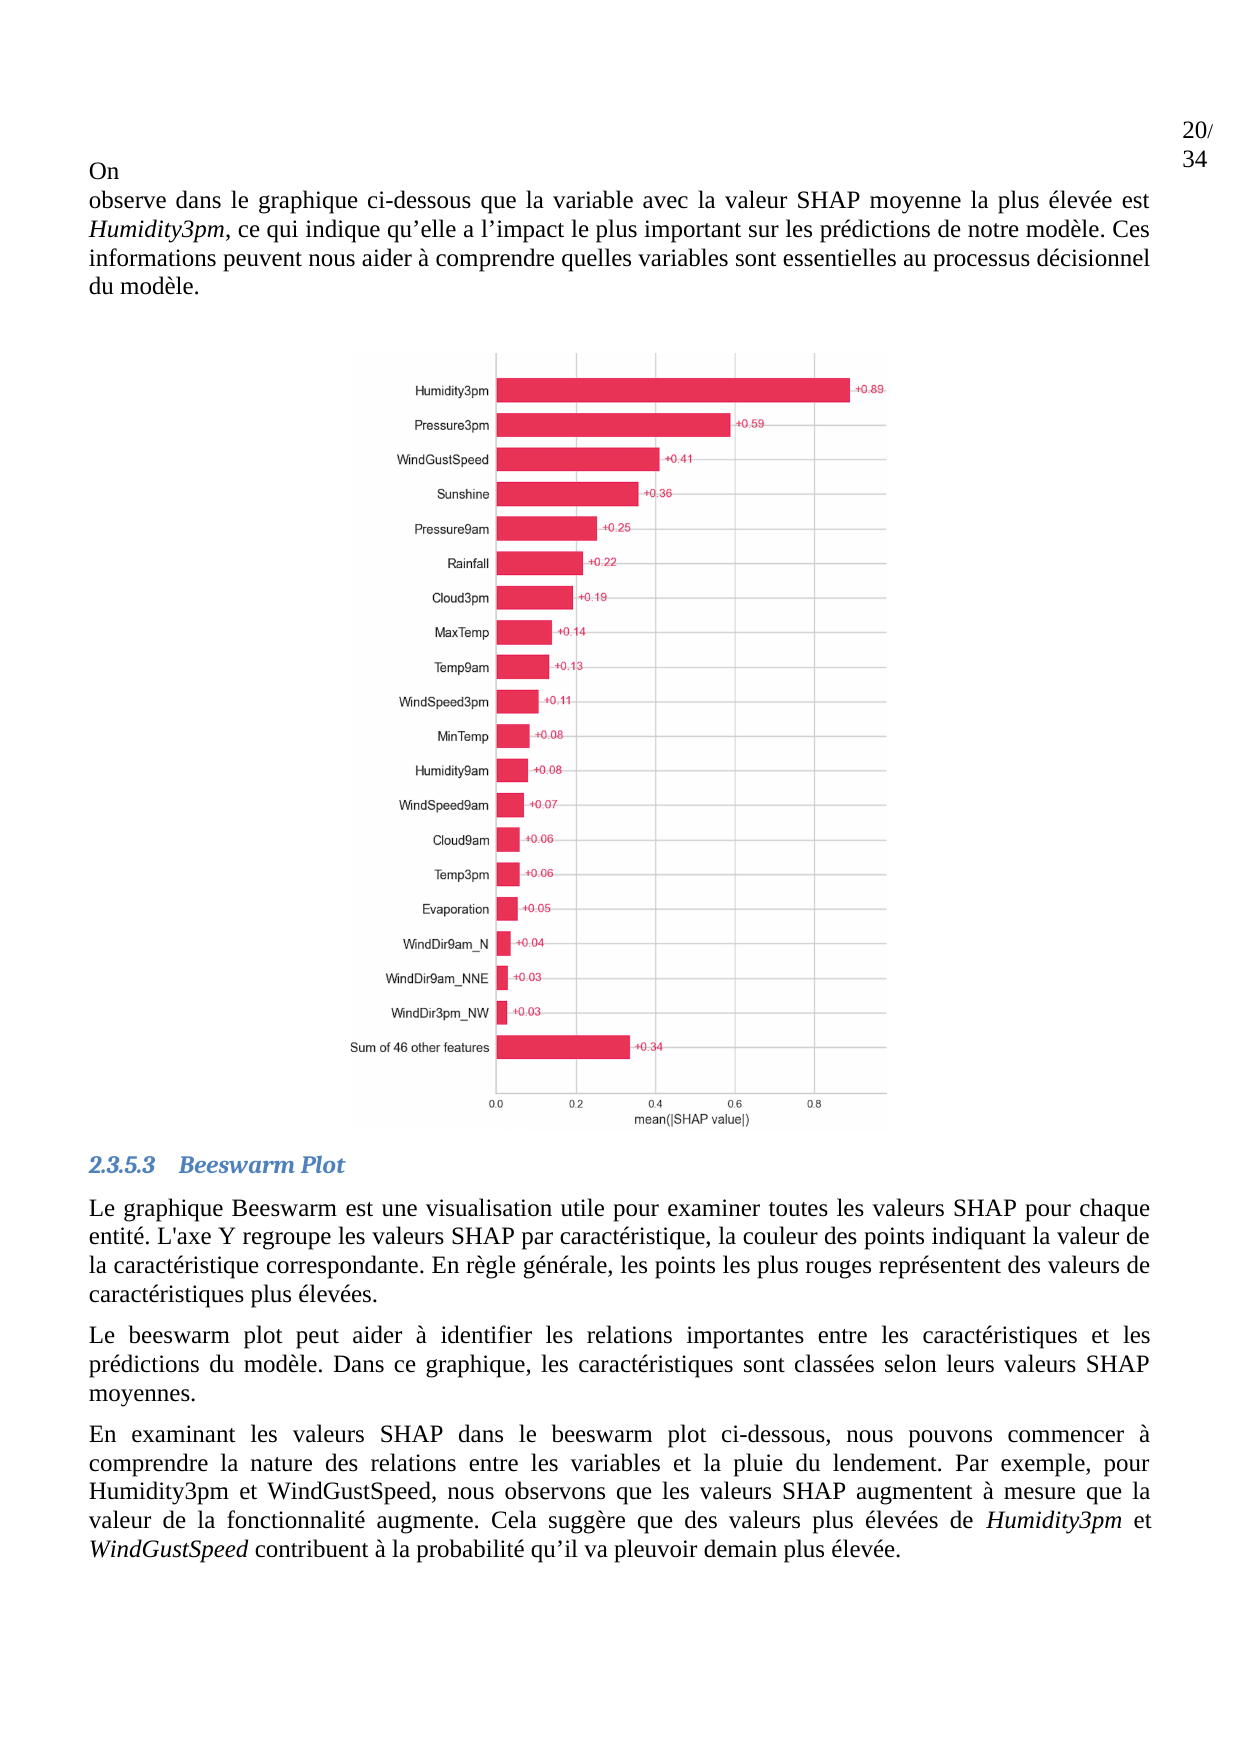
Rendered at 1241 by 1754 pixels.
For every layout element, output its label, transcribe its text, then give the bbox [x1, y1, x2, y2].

text On observe dans le graphique ci-dessous que la variable avec la valeur SHAP moyenne la plus élevée est Humidity3pm, ce qui indique qu’elle a l’impact le plus important sur les prédictions de notre modèle. Ces informations peuvent nous aider à comprendre quelles variables sont essentielles au processus décisionnel du modèle. [89, 156, 1152, 300]
text Le graphique Beeswarm est une visualisation utile pour examiner toutes les valeurs SHAP pour chaque entité. L'axe Y regroupe les valeurs SHAP par caractéristique, la couleur des points indiquant la valeur de la caractéristique correspondante. En règle générale, les points les plus rouges représentent des valeurs de caractéristiques plus élevées. [89, 1193, 1152, 1308]
picture [350, 353, 890, 1131]
text Le beeswarm plot peut aider à identifier les relations importantes entre les caractéristiques et les prédictions du modèle. Dans ce graphique, les caractéristiques sont classées selon leurs valeurs SHAP moyennes. [89, 1320, 1152, 1406]
subtitle Beeswarm Plot [89, 1151, 1152, 1180]
text En examinant les valeurs SHAP dans le beeswarm plot ci-dessous, nous pouvons commencer à comprendre la nature des relations entre les variables et la pluie du lendement. Par exemple, pour Humidity3pm et WindGustSpeed, nous observons que les valeurs SHAP augmentent à mesure que la valeur de la fonctionnalité augmente. Cela suggère que des valeurs plus élevées de Humidity3pm et WindGustSpeed contribuent à la probabilité qu’il va pleuvoir demain plus élevée. [89, 1419, 1152, 1563]
